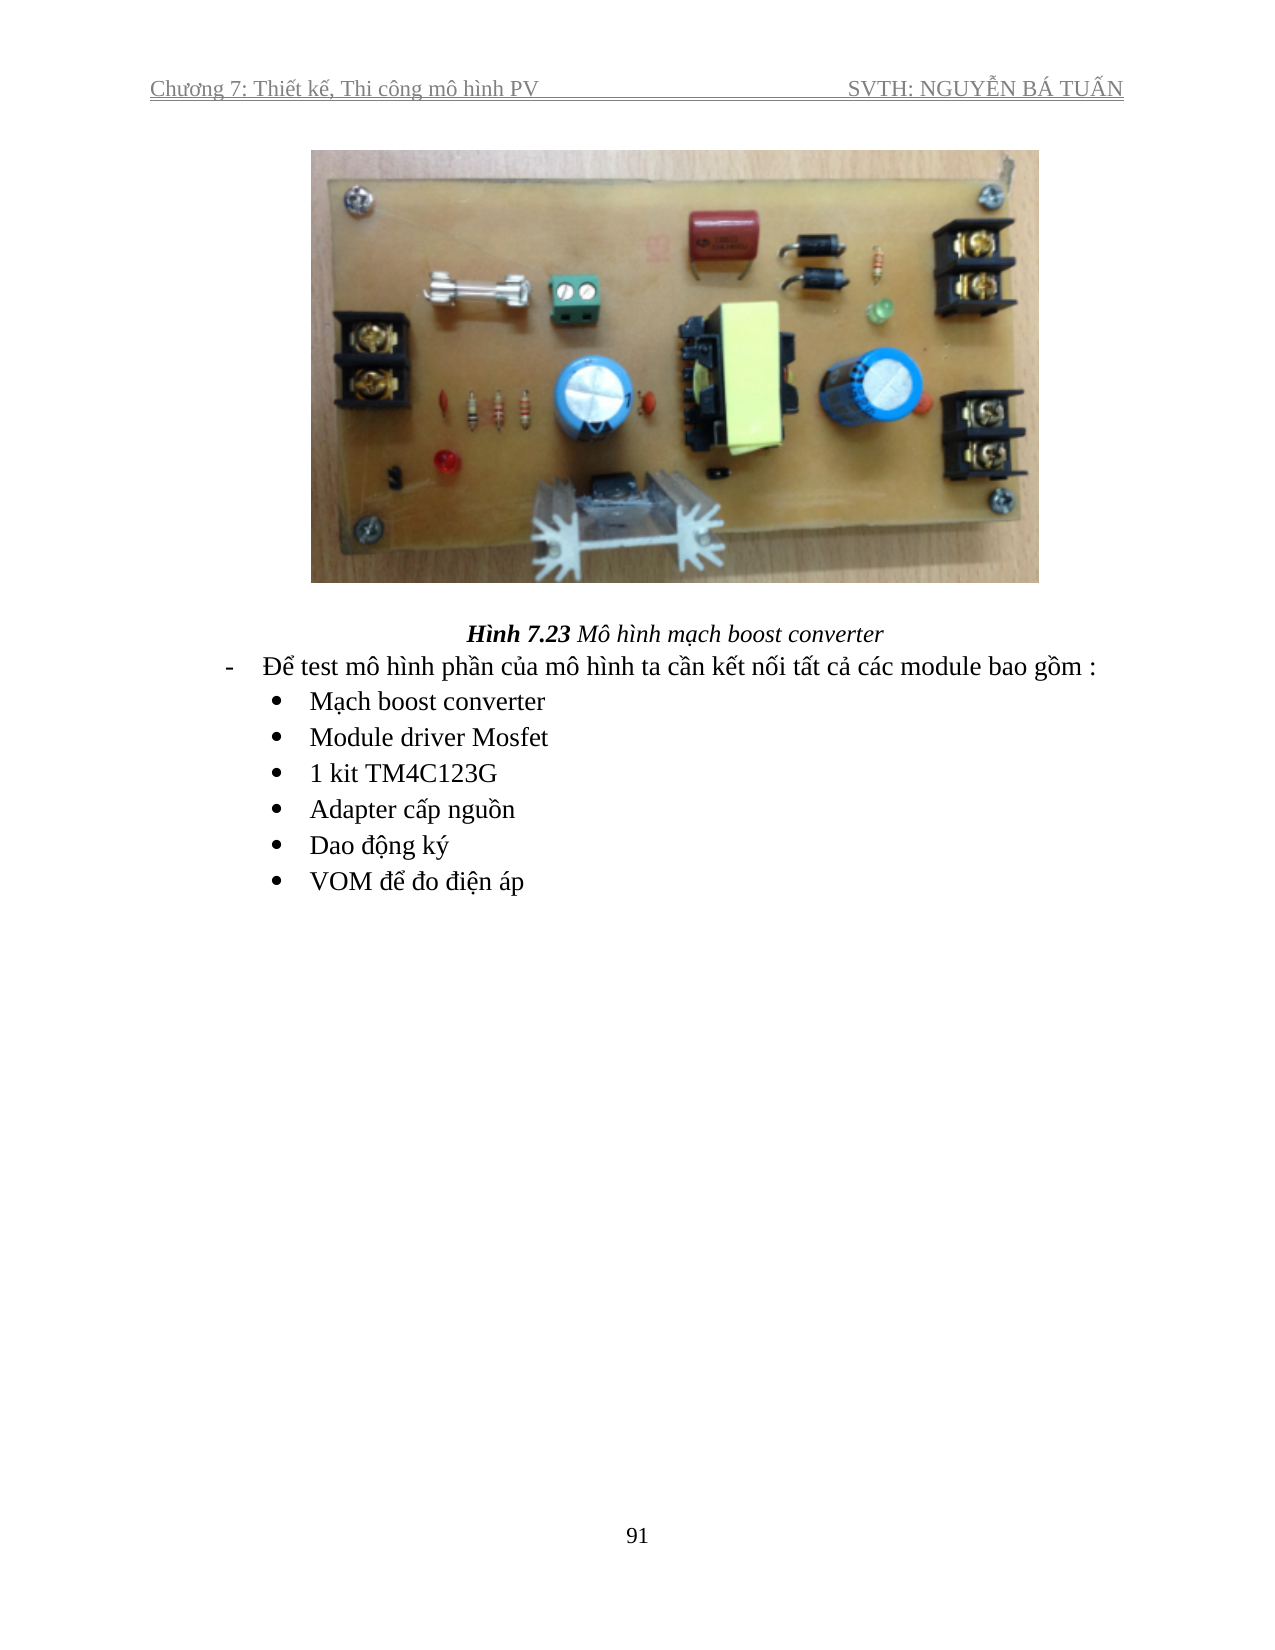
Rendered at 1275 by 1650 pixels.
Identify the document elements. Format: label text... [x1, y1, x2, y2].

list Adapter cấp nguồn [272, 793, 1125, 824]
list Mạch boost converter [272, 685, 1125, 717]
list Hình 7.23 Mô hình mạch boost converter [225, 619, 1125, 647]
list Module driver Mosfet [272, 721, 1125, 753]
list Dao động ký [272, 829, 1125, 860]
list Để test mô hình phần của mô hình ta cần kết nối tất cả các module bao gồm : [225, 650, 1125, 681]
picture [311, 150, 1039, 583]
list VOM để đo điện áp [272, 865, 1125, 896]
list 1 kit TM4C123G [272, 757, 1125, 788]
